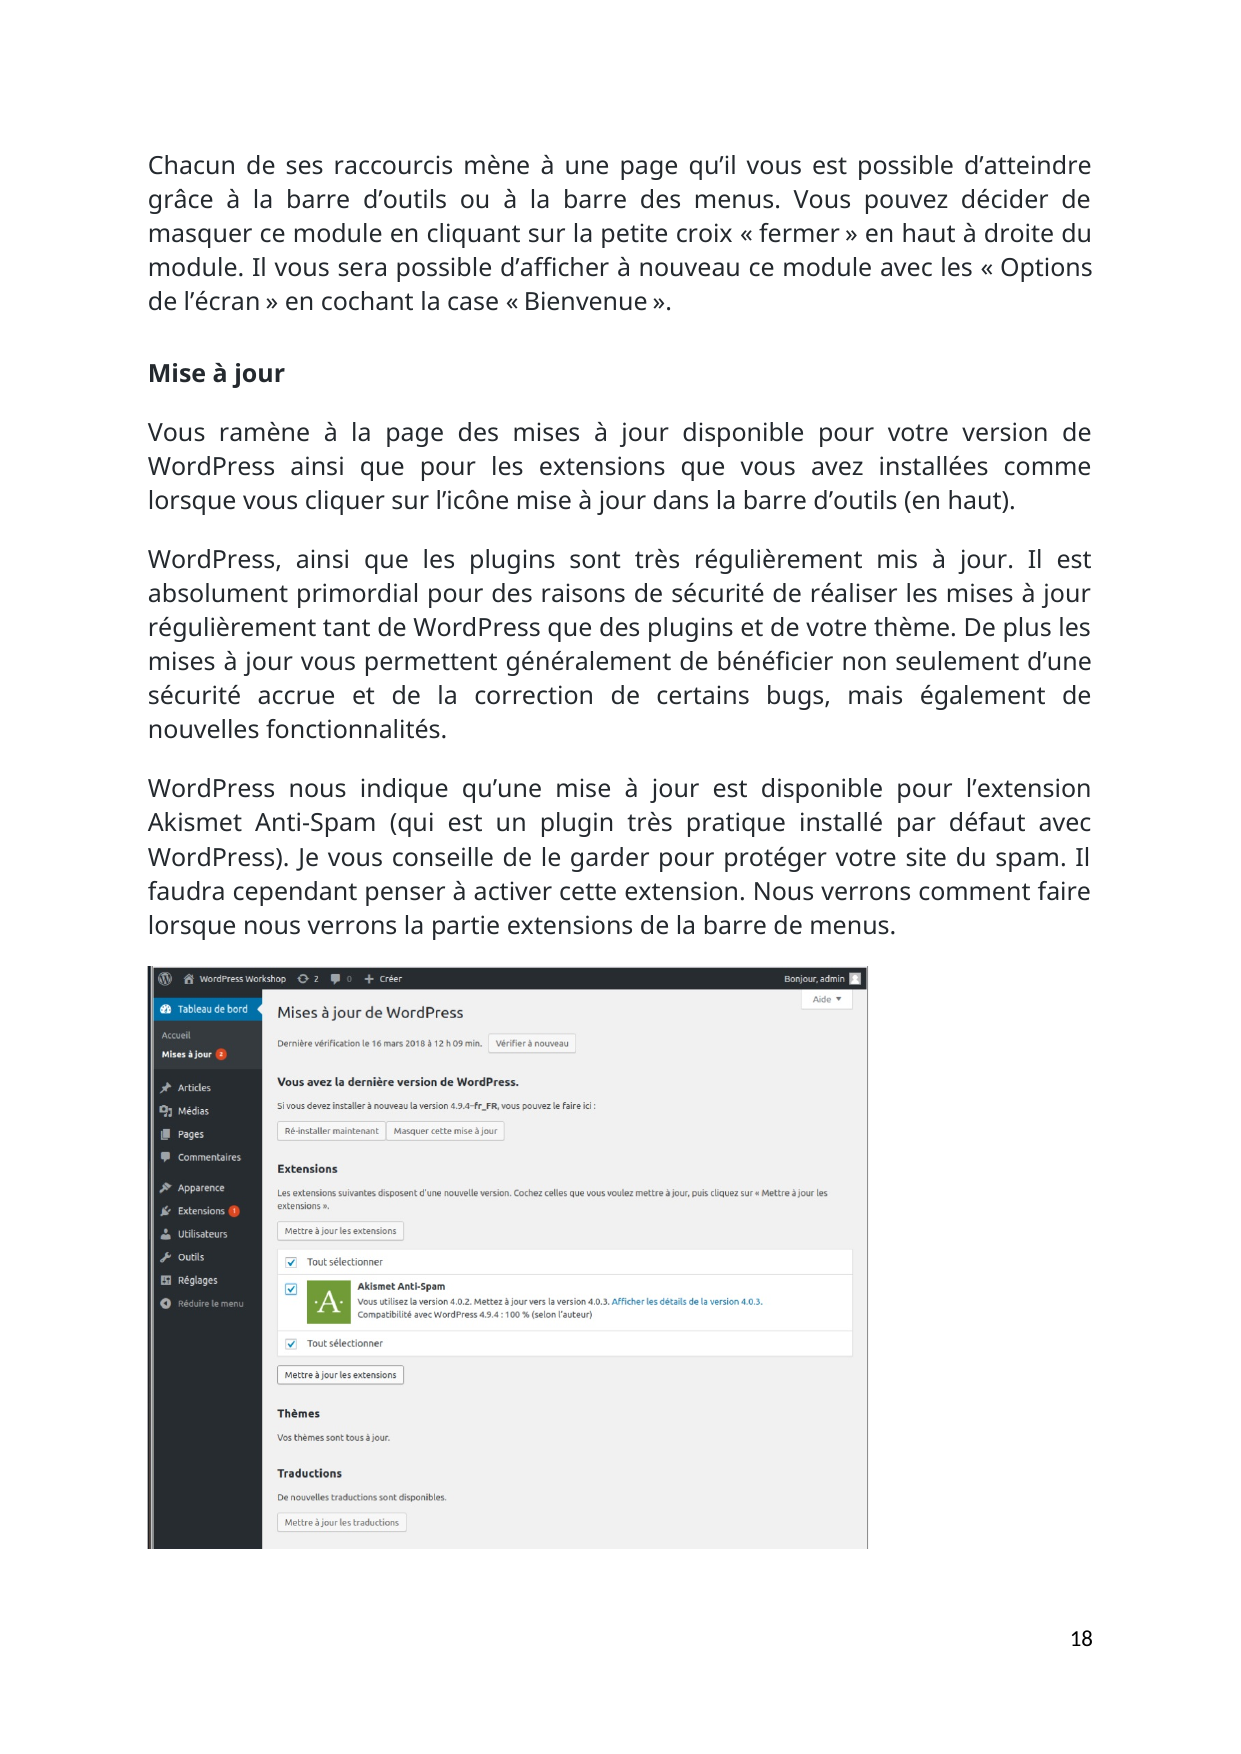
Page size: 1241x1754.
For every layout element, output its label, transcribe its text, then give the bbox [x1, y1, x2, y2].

text Mise à jour [148, 355, 1093, 389]
text Chacun de ses raccourcis mène à une page qu’il vous est possible d’atteindre grâce à la barre d’outils ou à la barre des menus. Vous pouvez décider de masquer ce module en cliquant sur la petite croix « fermer » en haut à droite du module. Il vous sera possible d’afficher à nouveau ce module avec les « Options de l’écran » en cochant la case « Bienvenue ». [148, 148, 1093, 318]
text WordPress, ainsi que les plugins sont très régulièrement mis à jour. Il est absolument primordial pour des raisons de sécurité de réaliser les mises à jour régulièrement tant de WordPress que des plugins et de votre thème. De plus les mises à jour vous permettent généralement de bénéficier non seulement d’une sécurité accrue et de la correction de certains bugs, mais également de nouvelles fonctionnalités. [148, 542, 1093, 746]
text WordPress nous indique qu’une mise à jour est disponible pour l’extension Akismet Anti-Spam (qui est un plugin très pratique installé par défaut avec WordPress). Je vous conseille de le garder pour protéger votre site du spam. Il faudra cependant penser à activer cette extension. Nous verrons comment faire lorsque nous verrons la partie extensions de la barre de menus. [148, 771, 1093, 941]
text Vous ramène à la page des mises à jour disponible pour votre version de WordPress ainsi que pour les extensions que vous avez installées comme lorsque vous cliquer sur l’icône mise à jour dans la barre d’outils (en haut). [148, 414, 1093, 517]
picture [147, 966, 869, 1549]
